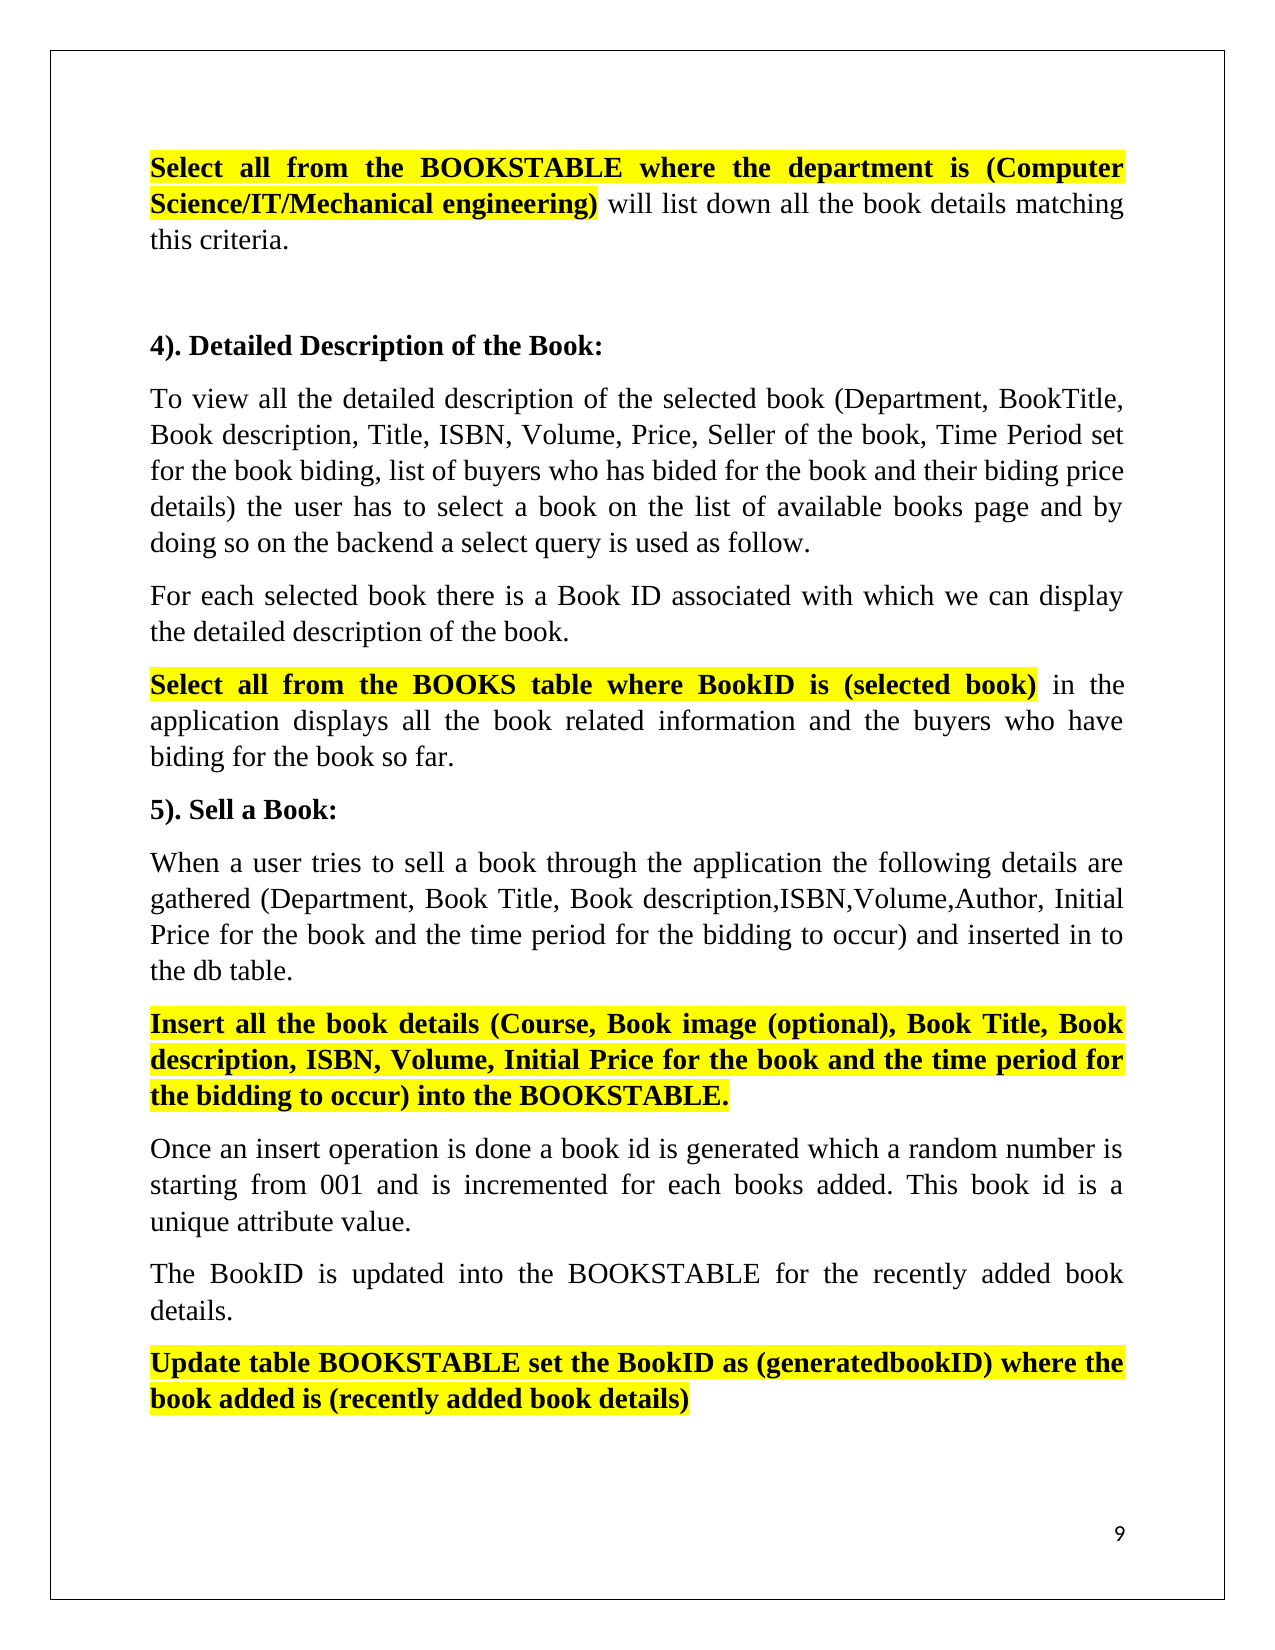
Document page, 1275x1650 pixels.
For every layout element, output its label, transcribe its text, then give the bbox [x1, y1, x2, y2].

text To view all the detailed description of the selected book (Department, BookTitle, Book description, Title, ISBN, Volume, Price, Seller of the book, Time Period set for the book biding, list of buyers who has bided for the book and their biding price details) the user has to select a book on the list of available books page and by doing so on the backend a select query is used as follow. [150, 381, 1125, 559]
text 5). Sell a Book: [150, 792, 1125, 826]
text Insert all the book details (Course, Book image (optional), Book Title, Book description, ISBN, Volume, Initial Price for the book and the time period for the bidding to occur) into the BOOKSTABLE. [150, 1076, 1125, 1112]
text Select all from the BOOKS table where BookID is (selected book) in the application displays all the book related information and the buyers who have biding for the book so far. [150, 667, 1125, 773]
text Once an insert operation is done a book id is generated which a random number is starting from 001 and is incremented for each books added. This book id is a unique attribute value. [150, 1131, 1125, 1237]
text Select all from the BOOKSTABLE where the department is (Computer Science/IT/Mechanical engineering) will list down all the book details matching this criteria. [150, 183, 1125, 256]
text When a user tries to sell a book through the application the following details are gathered (Department, Book Title, Book description,ISBN,Volume,Author, Initial Price for the book and the time period for the bidding to occur) and inserted in to the db table. [150, 845, 1125, 987]
text The BookID is updated into the BOOKSTABLE for the recently added book details. [150, 1256, 1125, 1326]
text 4). Detailed Description of the Book: [150, 328, 1125, 361]
text Update table BOOKSTABLE set the BookID as (generatedbookID) where the book added is (recently added book details) [150, 1379, 1125, 1415]
text For each selected book there is a Book ID associated with which we can display the detailed description of the book. [150, 578, 1125, 648]
